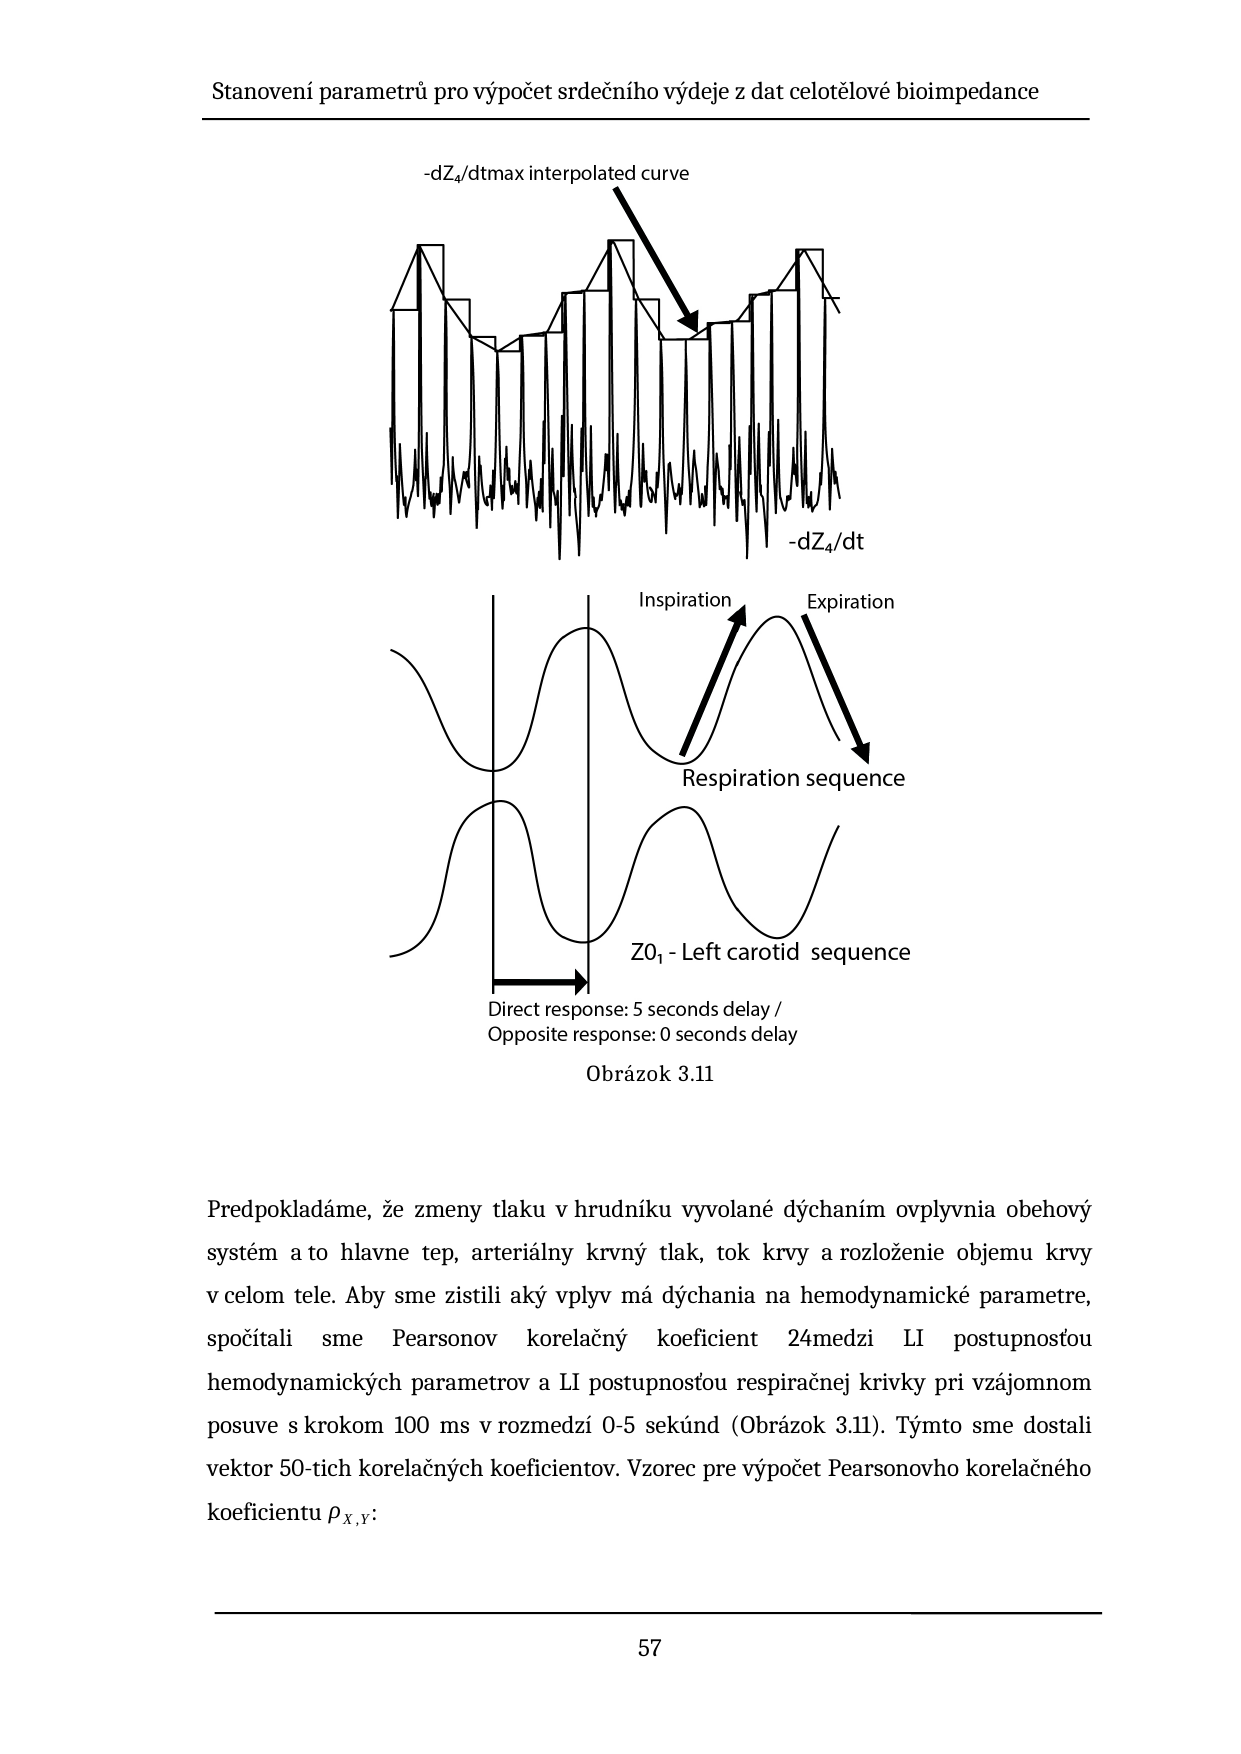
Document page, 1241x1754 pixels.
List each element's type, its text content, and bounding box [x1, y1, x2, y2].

picture [389, 162, 911, 1046]
